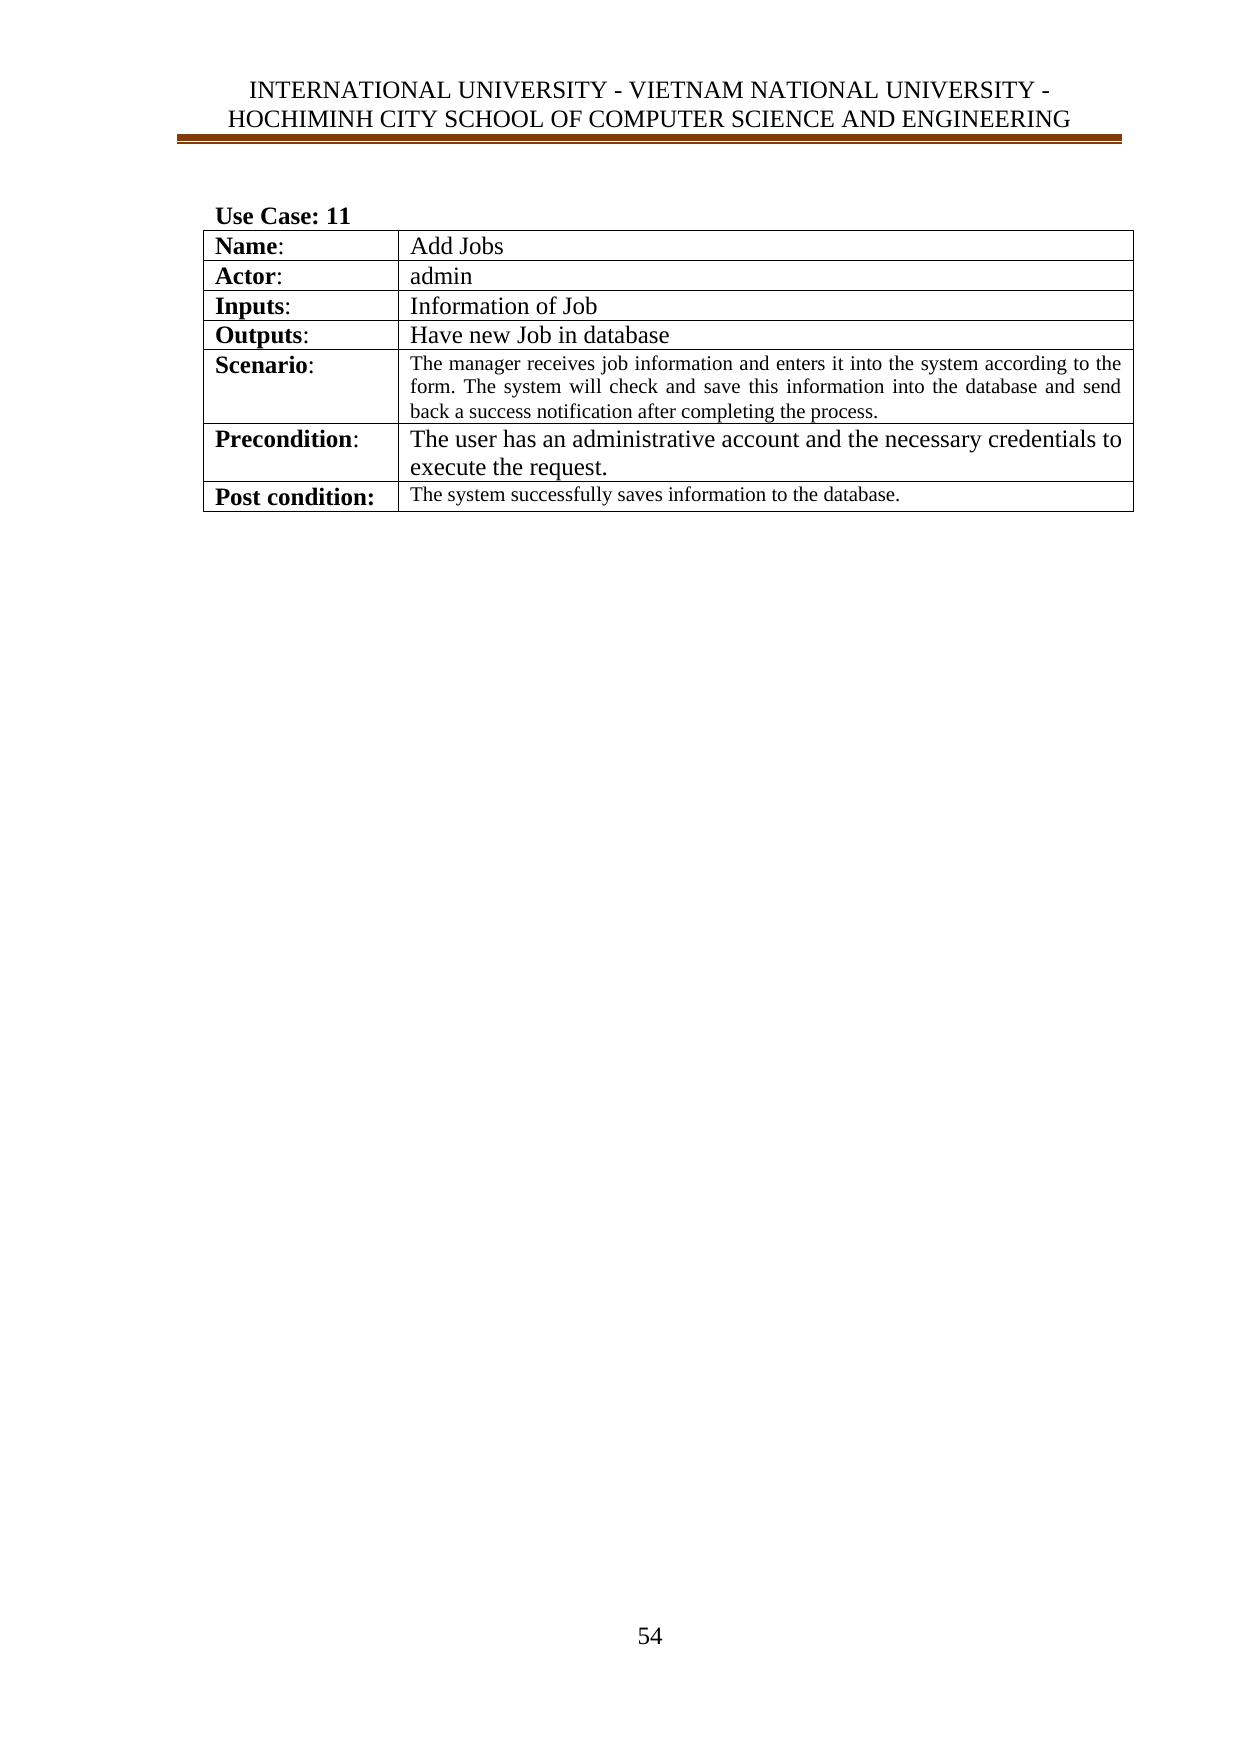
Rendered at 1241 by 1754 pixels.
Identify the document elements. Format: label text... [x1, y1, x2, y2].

table_cell admin [399, 261, 1133, 290]
table_cell Outputs: [204, 321, 398, 349]
table_cell The system successfully saves information to the database. [399, 482, 1133, 511]
list Use Case: 11 [215, 201, 1122, 230]
table_cell Precondition: [204, 424, 398, 481]
table_cell The user has an administrative account and the necessary credentials to execute the request. [399, 424, 1133, 481]
table_header Add Jobs [399, 231, 1133, 260]
table_cell Actor: [204, 261, 398, 290]
table_cell Post condition: [204, 482, 398, 511]
table_cell Inputs: [204, 291, 398, 319]
table_cell The manager receives job information and enters it into the system according to the form. The system will check and save this information into the database and send back a success notification after completing the process. [399, 350, 1133, 423]
table_cell Scenario: [204, 350, 398, 423]
table_header Name: [204, 231, 398, 260]
table_cell Information of Job [399, 291, 1133, 319]
table_cell Have new Job in database [399, 321, 1133, 349]
